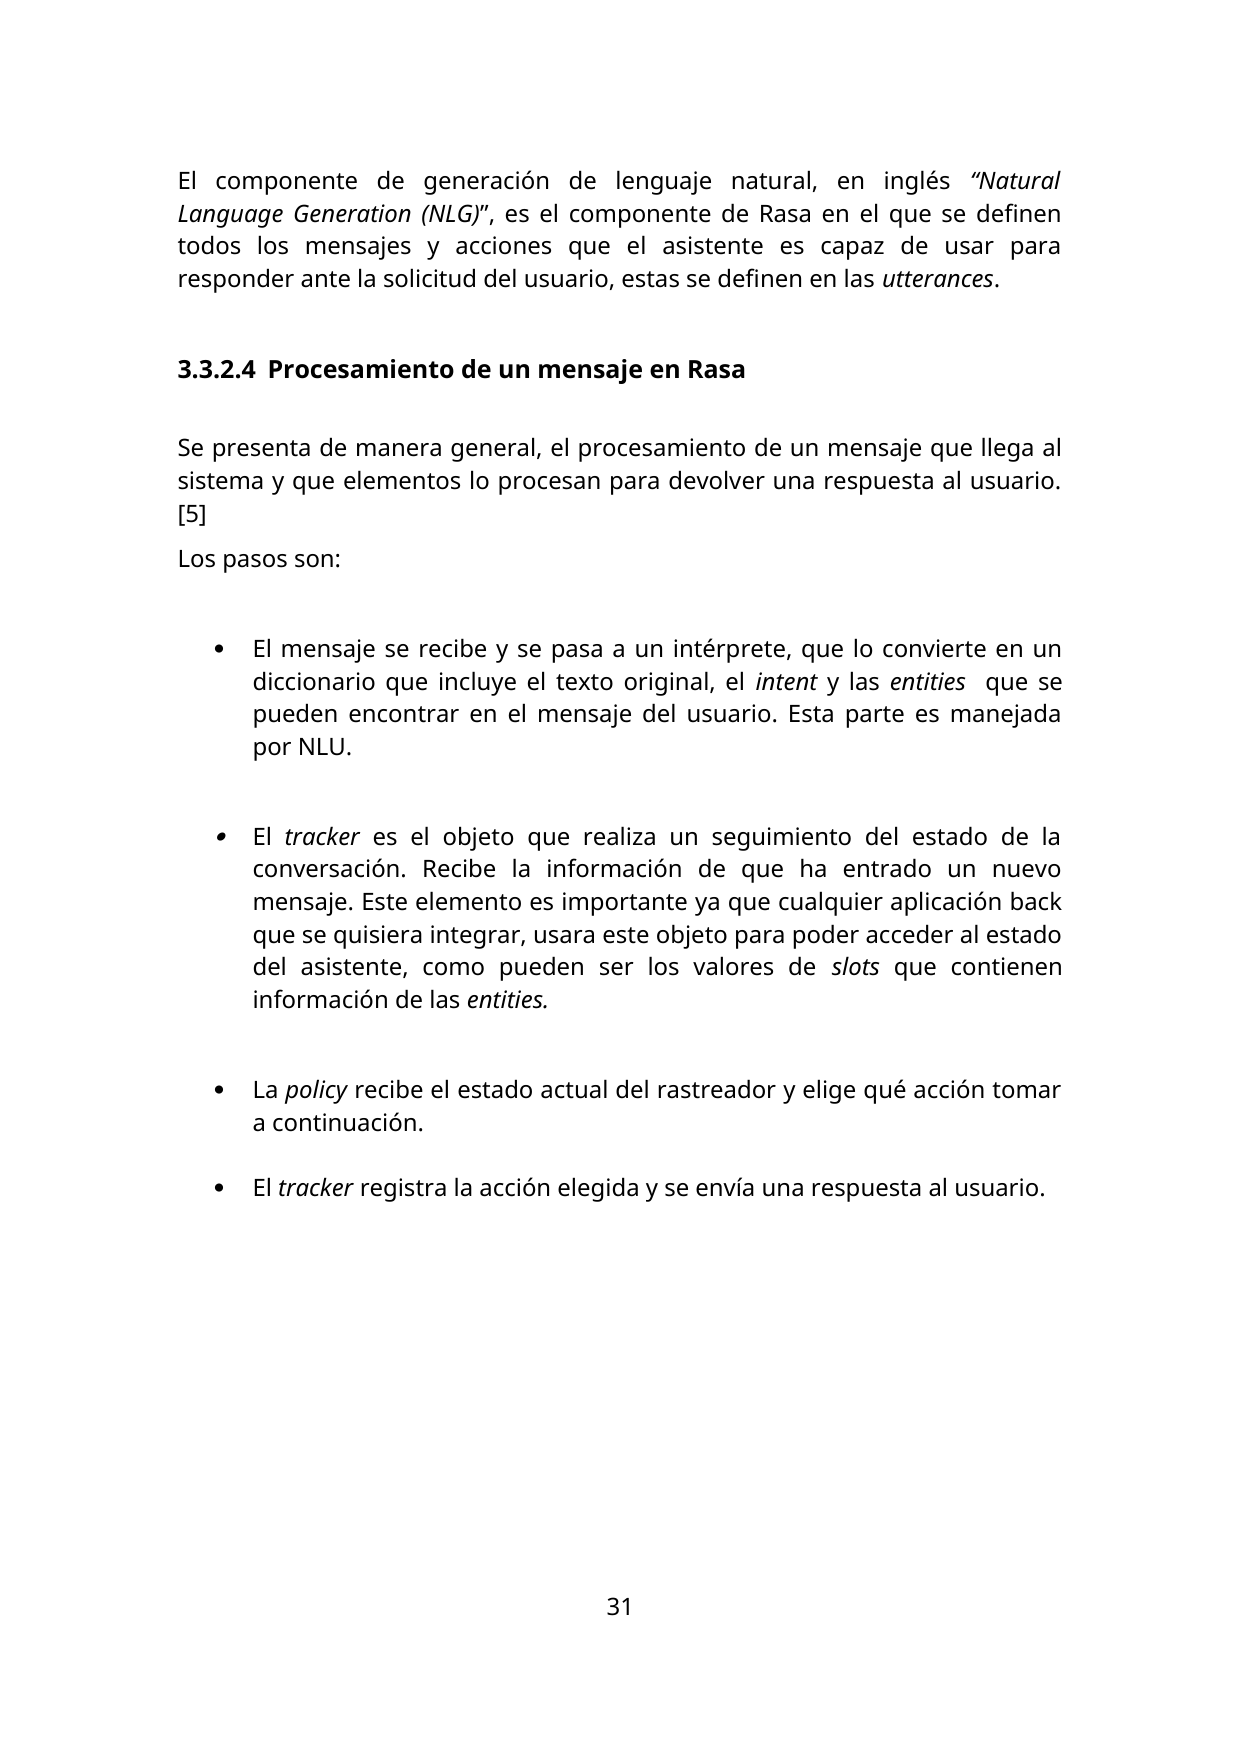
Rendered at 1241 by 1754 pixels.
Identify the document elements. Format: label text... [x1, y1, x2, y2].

text Los pasos son: [177, 541, 1063, 574]
text Se presenta de manera general, el procesamiento de un mensaje que llega al sistema y que elementos lo procesan para devolver una respuesta al usuario. [177, 431, 1063, 529]
text El componente de generación de lenguaje natural, en inglés “Natural Language Generation (NLG)”, es el componente de Rasa en el que se definen todos los mensajes y acciones que el asistente es capaz de usar para responder ante la solicitud del usuario, estas se definen en las utterances. [177, 164, 1063, 294]
list El mensaje se recibe y se pasa a un intérprete, que lo convierte en un diccionario que incluye el texto original, el intent y las entities que se pueden encontrar en el mensaje del usuario. Esta parte es manejada por NLU. [215, 632, 1063, 762]
list El tracker es el objeto que realiza un seguimiento del estado de la conversación. Recibe la información de que ha entrado un nuevo mensaje. Este elemento es importante ya que cualquier aplicación back que se quisiera integrar, usara este objeto para poder acceder al estado del asistente, como pueden ser los valores de slots que contienen información de las entities. [215, 820, 1063, 1015]
list La policy recibe el estado actual del rastreador y elige qué acción tomar a continuación. [215, 1073, 1063, 1138]
subtitle Procesamiento de un mensaje en Rasa [177, 352, 1063, 386]
list El tracker registra la acción elegida y se envía una respuesta al usuario. [215, 1171, 1063, 1203]
